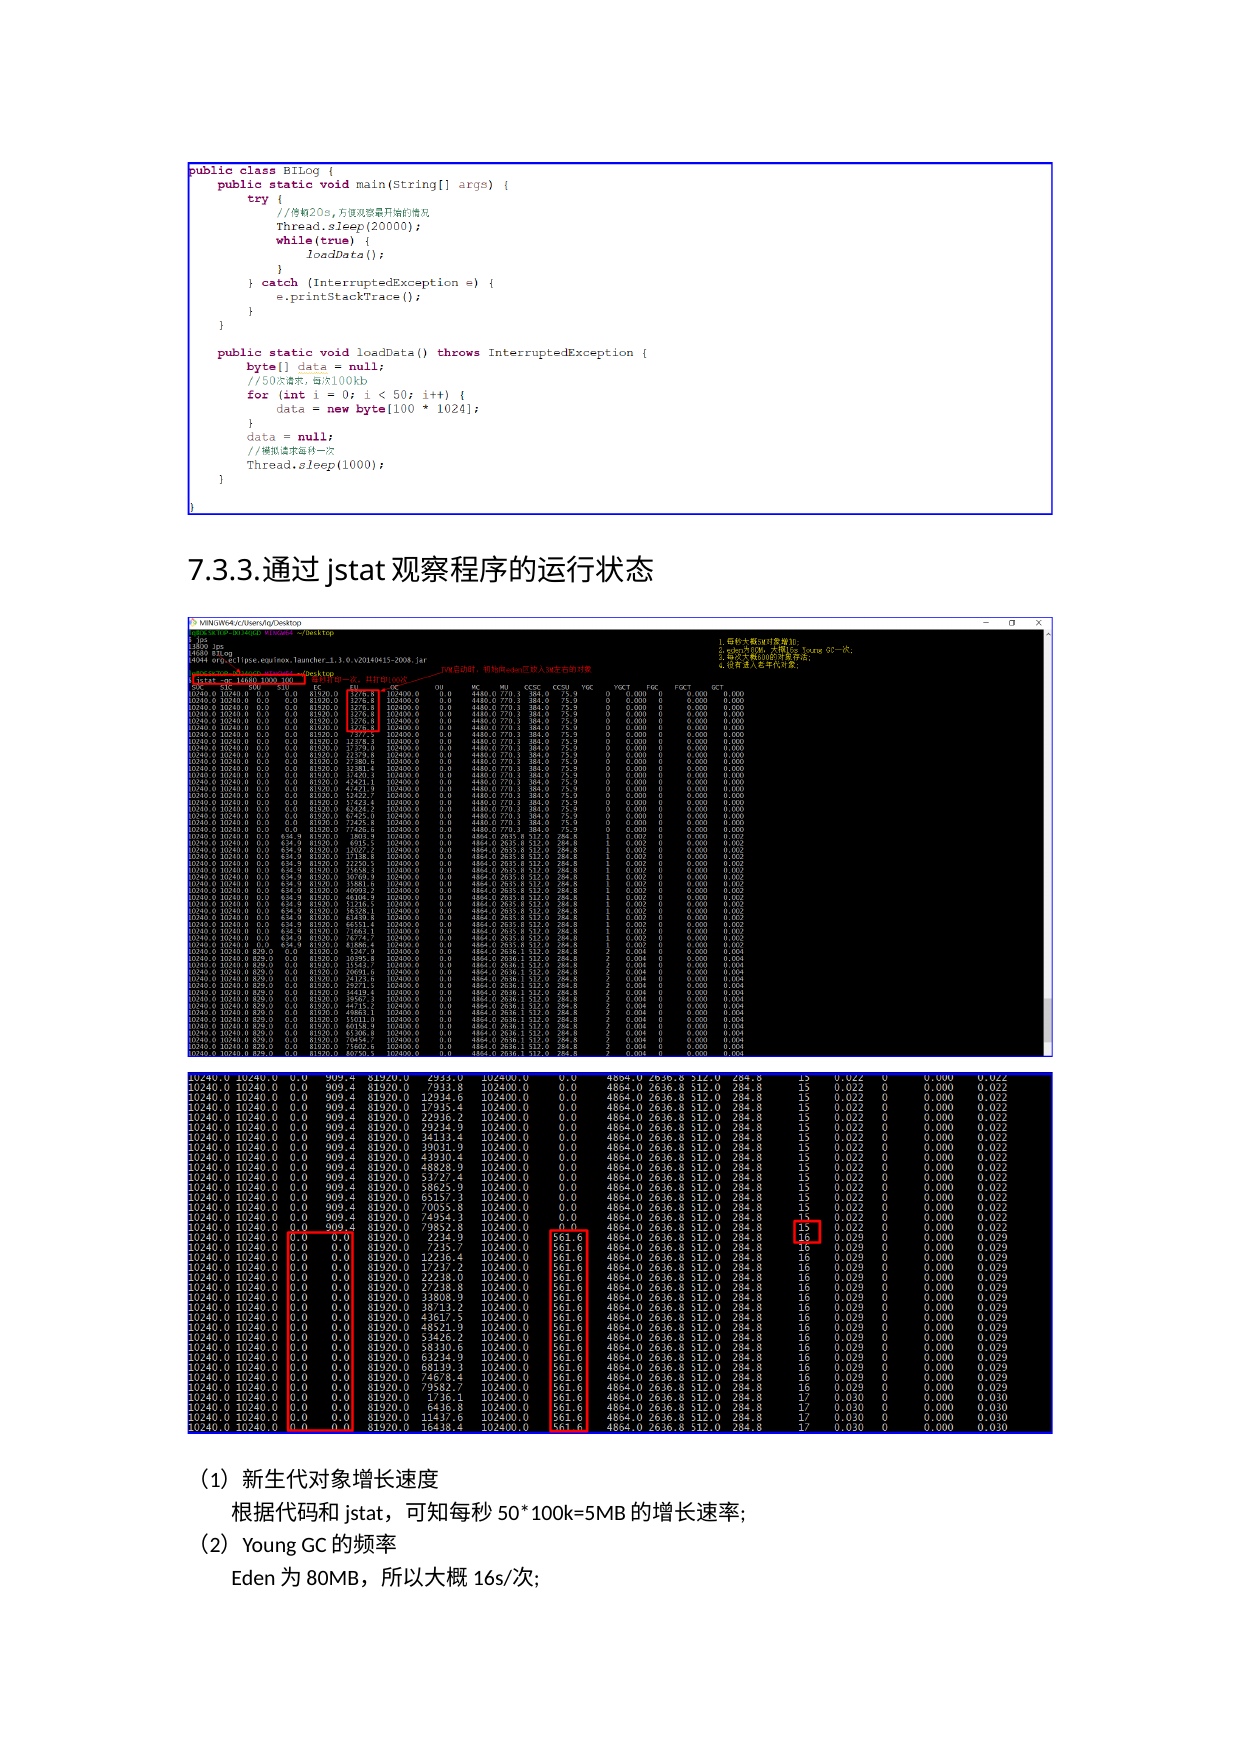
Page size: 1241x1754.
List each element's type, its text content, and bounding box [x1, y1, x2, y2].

text Eden为80MB，所以大概16s/次; [187, 1559, 1053, 1592]
text 根据代码和jstat，可知每秒50*100k=5MB的增长速率; [187, 1494, 1053, 1527]
text （1）新生代对象增长速度 [187, 1462, 1053, 1494]
picture [187, 617, 1053, 1057]
picture [187, 1072, 1053, 1434]
picture [187, 162, 1053, 515]
subtitle 通过jstat观察程序的运行状态 [187, 536, 1053, 601]
text （2）Young GC的频率 [187, 1527, 1053, 1559]
